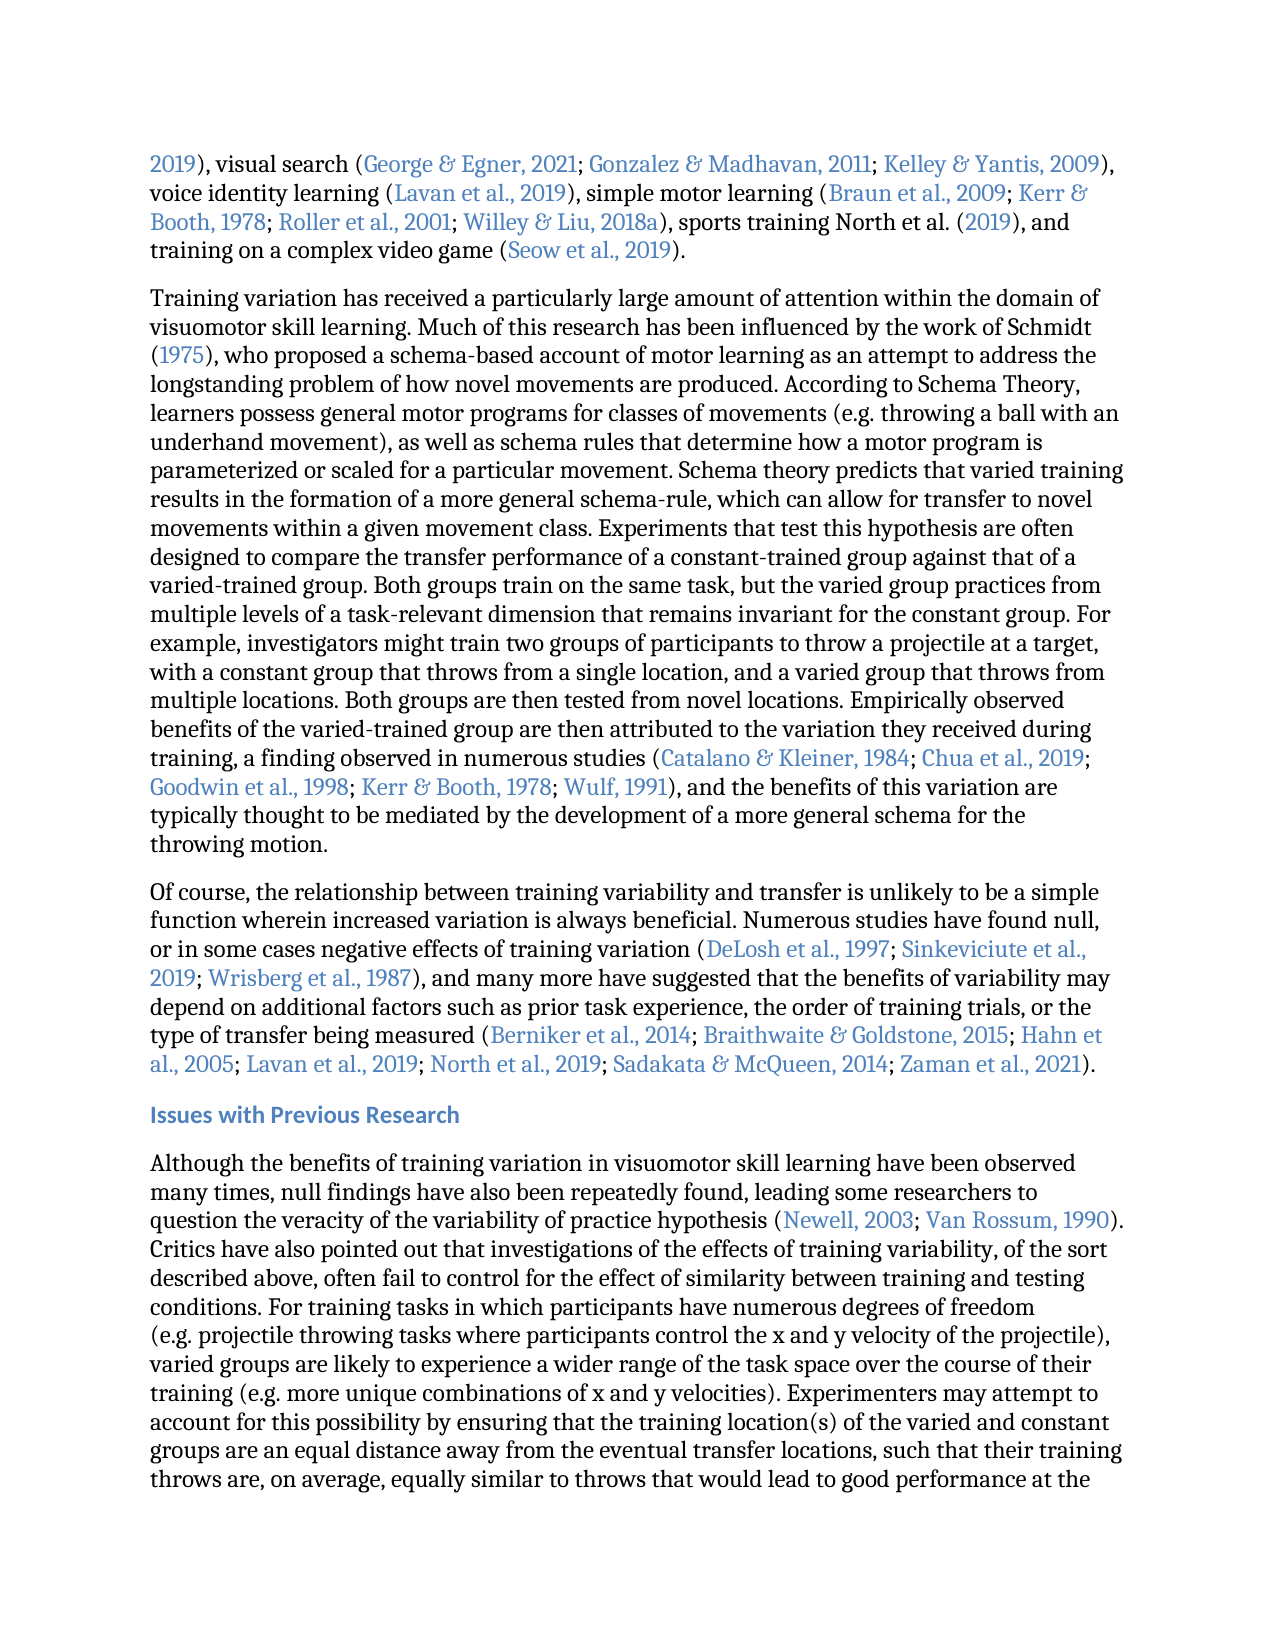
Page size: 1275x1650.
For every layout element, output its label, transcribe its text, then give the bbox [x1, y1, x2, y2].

subtitle Issues with Previous Research [150, 1099, 1125, 1130]
text Of course, the relationship between training variability and transfer is unlikely to be a simple function wherein increased variation is always beneficial. Numerous studies have found null, or in some cases negative effects of training variation (DeLosh et al., 1997; Sinkeviciute et al., 2019; Wrisberg et al., 1987), and many more have suggested that the benefits of variability may depend on additional factors such as prior task experience, the order of training trials, or the type of transfer being measured (Berniker et al., 2014; Braithwaite & Goldstone, 2015; Hahn et al., 2005; Lavan et al., 2019; North et al., 2019; Sadakata & McQueen, 2014; Zaman et al., 2021). [150, 877, 1125, 1079]
text Training variation has received a particularly large amount of attention within the domain of visuomotor skill learning. Much of this research has been influenced by the work of Schmidt (1975), who proposed a schema-based account of motor learning as an attempt to address the longstanding problem of how novel movements are produced. According to Schema Theory, learners possess general motor programs for classes of movements (e.g. throwing a ball with an underhand movement), as well as schema rules that determine how a motor program is parameterized or scaled for a particular movement. Schema theory predicts that varied training results in the formation of a more general schema-rule, which can allow for transfer to novel movements within a given movement class. Experiments that test this hypothesis are often designed to compare the transfer performance of a constant-trained group against that of a varied-trained group. Both groups train on the same task, but the varied group practices from multiple levels of a task-relevant dimension that remains invariant for the constant group. For example, investigators might train two groups of participants to throw a projectile at a target, with a constant group that throws from a single location, and a varied group that throws from multiple locations. Both groups are then tested from novel locations. Empirically observed benefits of the varied-trained group are then attributed to the variation they received during training, a finding observed in numerous studies (Catalano & Kleiner, 1984; Chua et al., 2019; Goodwin et al., 1998; Kerr & Booth, 1978; Wulf, 1991), and the benefits of this variation are typically thought to be mediated by the development of a more general schema for the throwing motion. [150, 284, 1125, 859]
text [150, 150, 1125, 265]
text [150, 1149, 1125, 1494]
